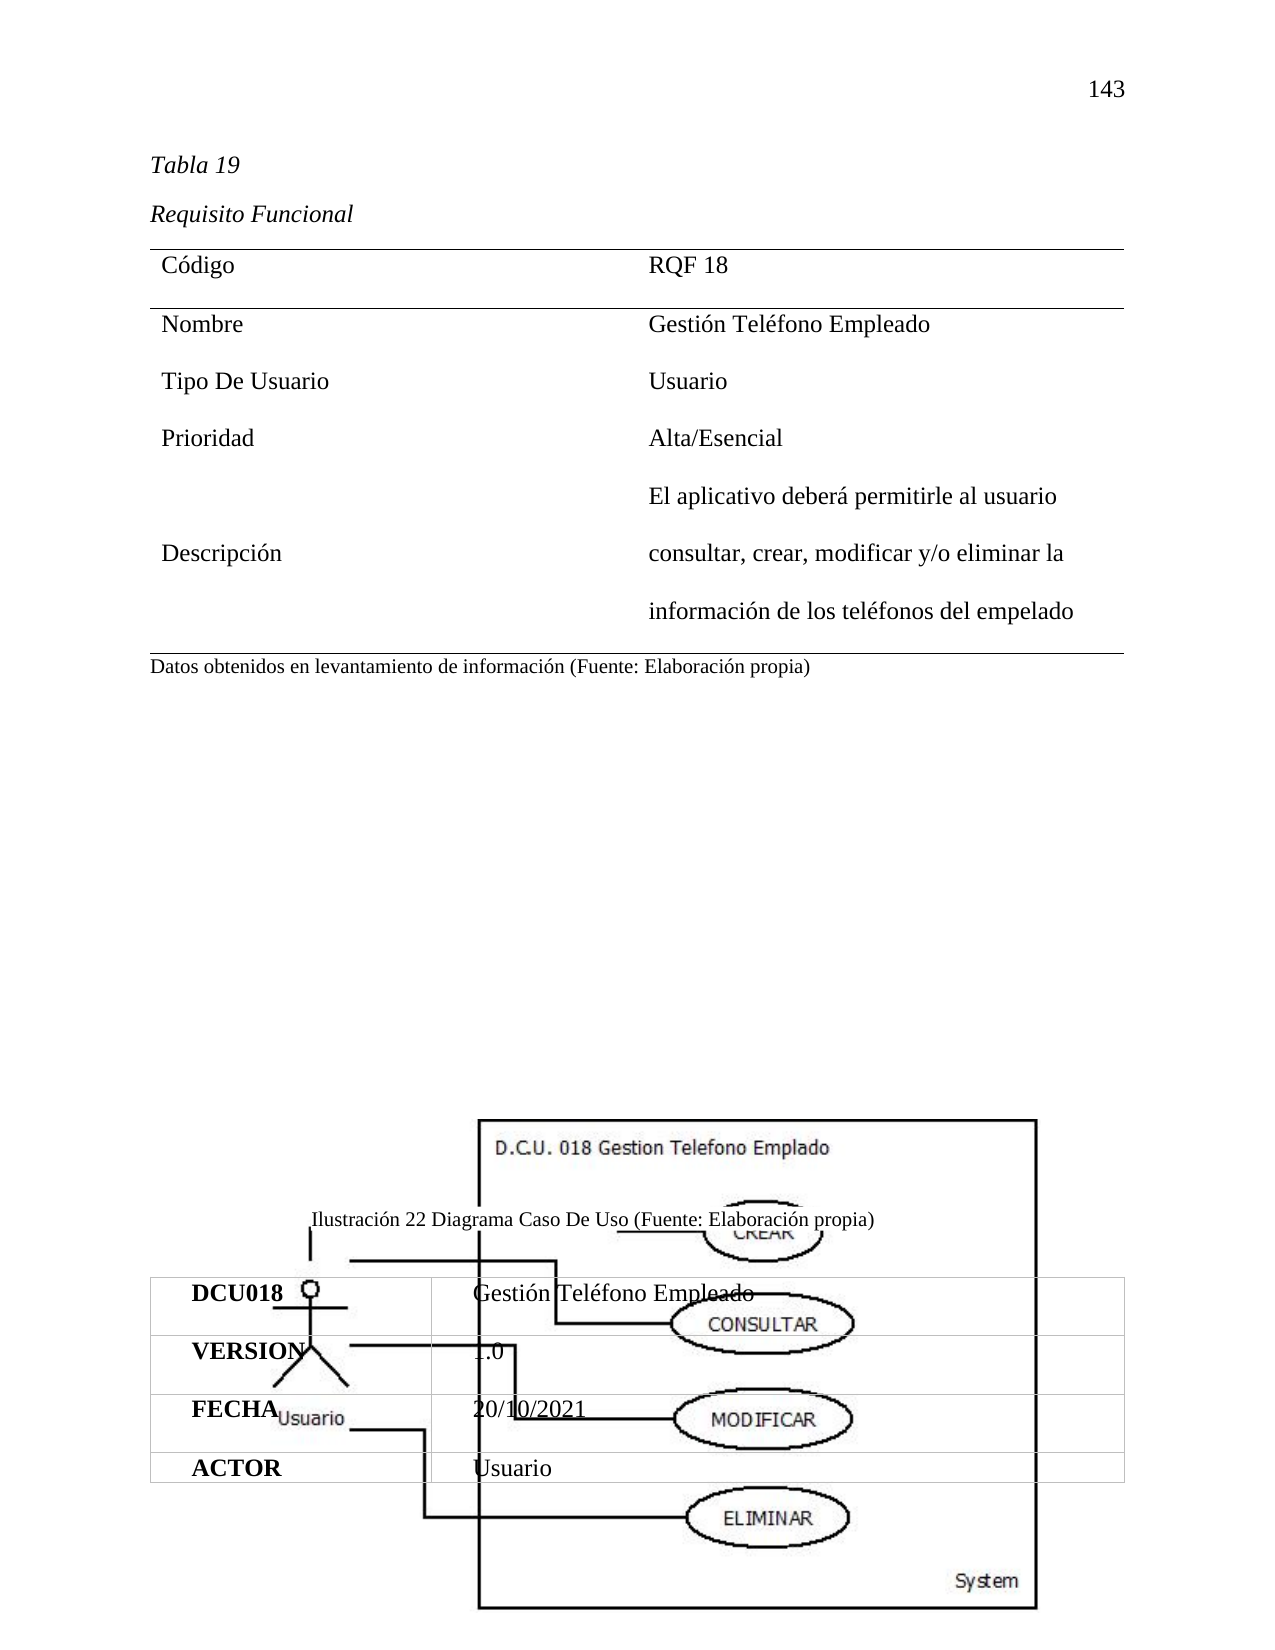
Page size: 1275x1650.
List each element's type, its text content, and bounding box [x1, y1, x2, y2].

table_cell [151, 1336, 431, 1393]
picture [270, 1119, 1041, 1277]
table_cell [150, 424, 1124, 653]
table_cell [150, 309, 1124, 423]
text Tabla 19 [150, 150, 1125, 179]
text Datos obtenidos en levantamiento de información (Fuente: Elaboración propia) [150, 654, 1125, 678]
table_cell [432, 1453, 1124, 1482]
text Requisito Funcional [150, 199, 1125, 228]
picture [270, 1483, 1041, 1613]
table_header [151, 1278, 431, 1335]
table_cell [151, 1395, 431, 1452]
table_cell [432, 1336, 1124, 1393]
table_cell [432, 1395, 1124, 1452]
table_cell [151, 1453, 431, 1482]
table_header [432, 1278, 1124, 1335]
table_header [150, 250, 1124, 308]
